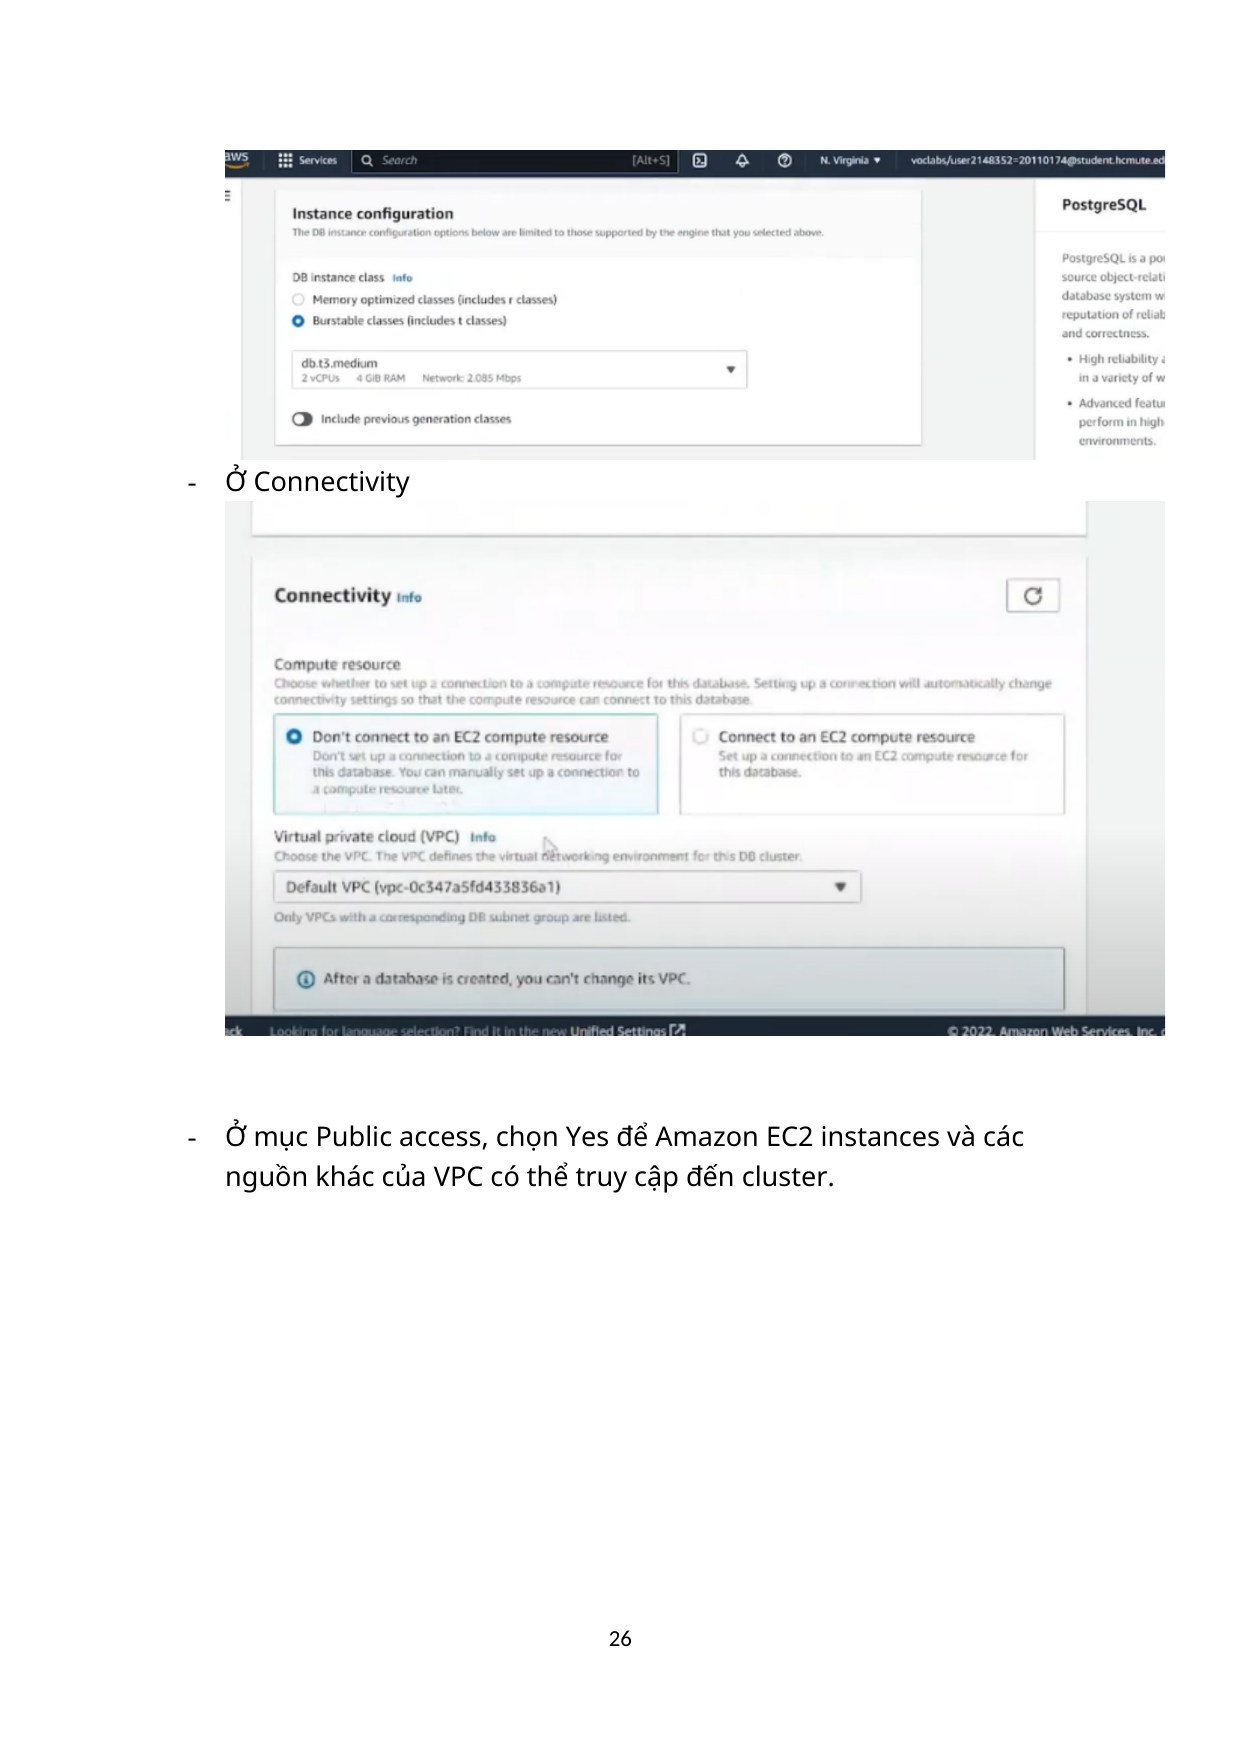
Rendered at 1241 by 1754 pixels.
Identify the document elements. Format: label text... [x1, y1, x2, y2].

picture [225, 150, 1166, 460]
list Ở mục Public access, chọn Yes để Amazon EC2 instances và các nguồn khác của VPC có thể truy cập đến cluster. [187, 1118, 1090, 1194]
list Ở Connectivity [187, 462, 1090, 499]
picture [225, 501, 1166, 1036]
